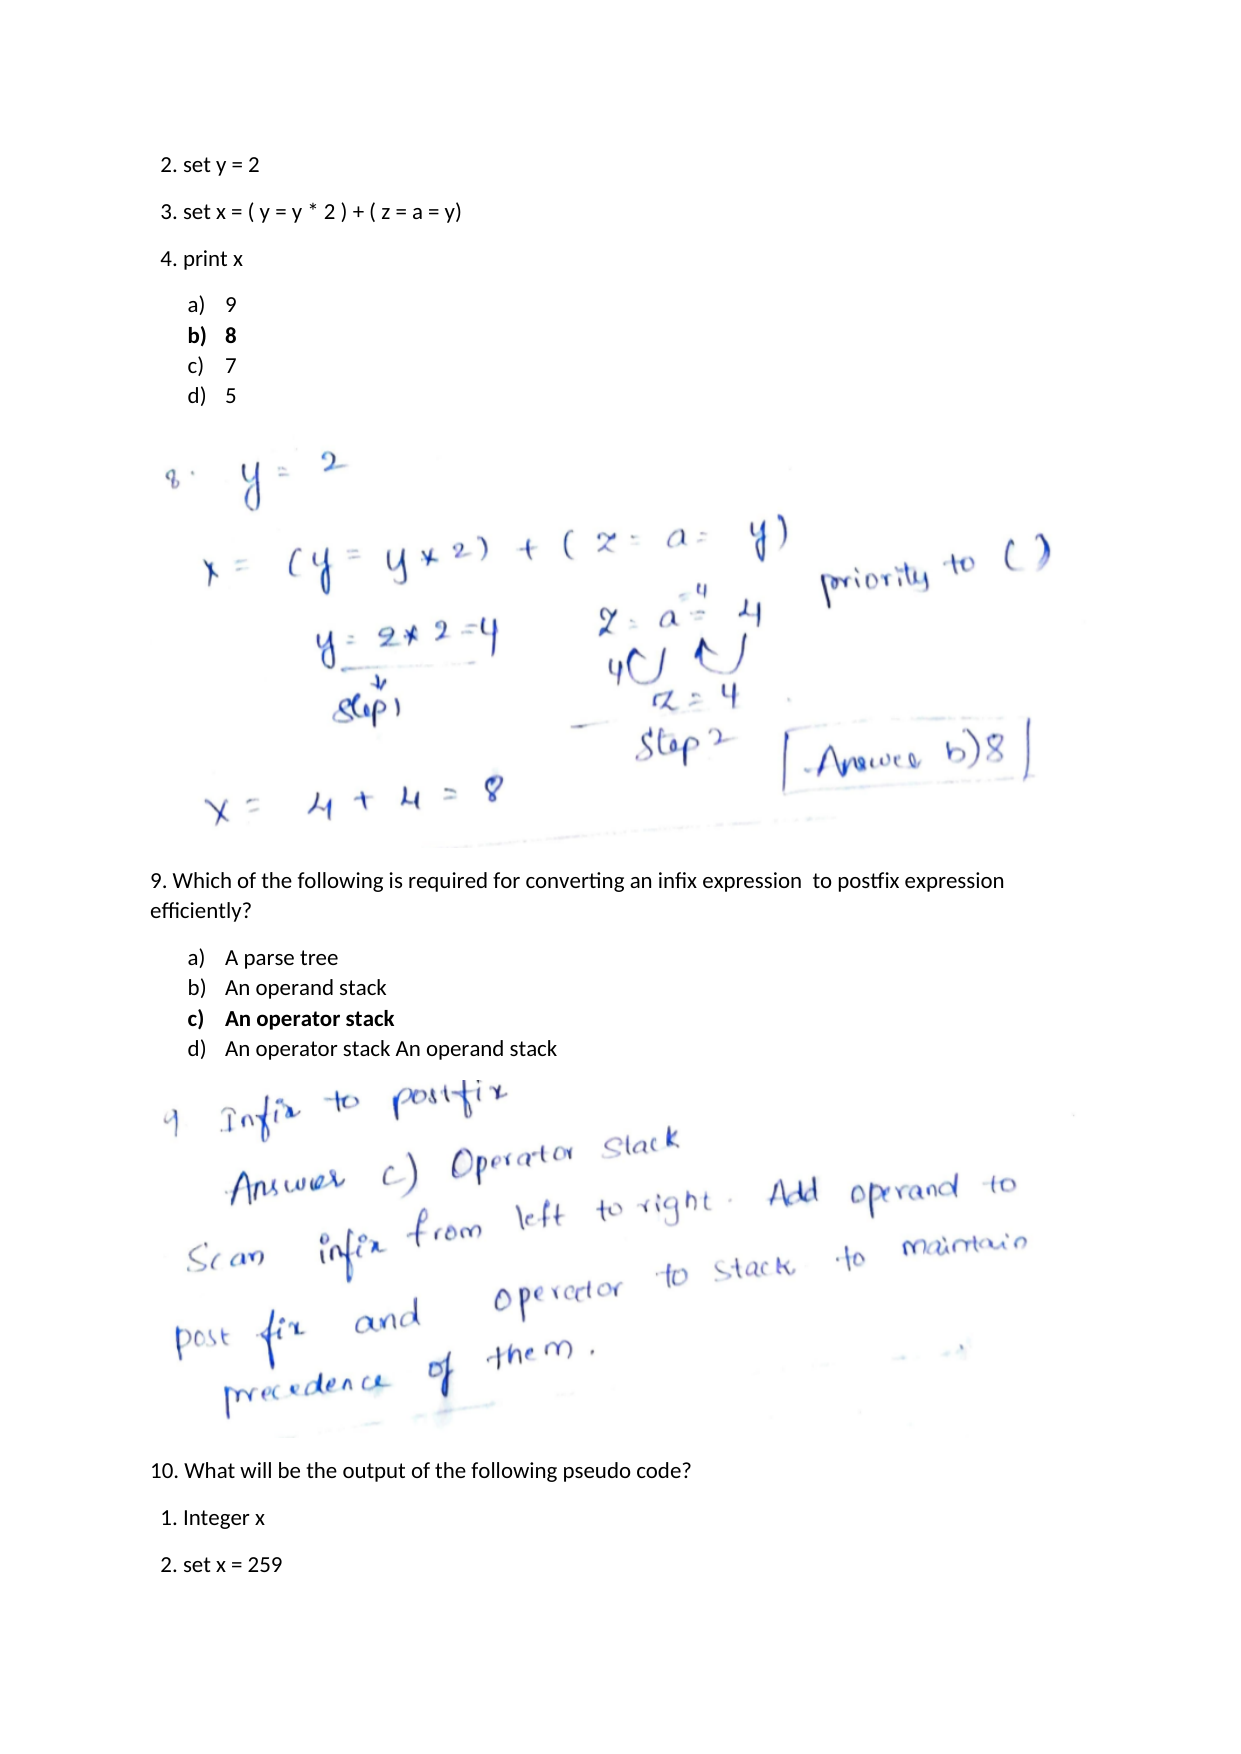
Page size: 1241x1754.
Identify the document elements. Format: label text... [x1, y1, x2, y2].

text 4. print x [150, 244, 1090, 272]
list 8 [187, 321, 1090, 349]
text 2. set y = 2 [150, 150, 1090, 178]
text 3. set x = ( y = y * 2 ) + ( z = a = y) [150, 197, 1090, 225]
text 9. Which of the following is required for converting an infix expression to postfix expression efficiently? [150, 866, 1090, 924]
text 10. What will be the output of the following pseudo code? [150, 1457, 1090, 1485]
list An operand stack [187, 973, 1090, 1002]
text 2. set x = 259 [150, 1550, 1090, 1578]
list 7 [187, 351, 1090, 379]
list An operator stack [187, 1004, 1090, 1032]
list An operator stack An operand stack [187, 1034, 1090, 1062]
picture [150, 428, 1091, 848]
text 1. Integer x [150, 1503, 1090, 1532]
picture [150, 1080, 1091, 1438]
list 5 [187, 381, 1090, 409]
list A parse tree [187, 943, 1090, 971]
list 9 [187, 291, 1090, 319]
